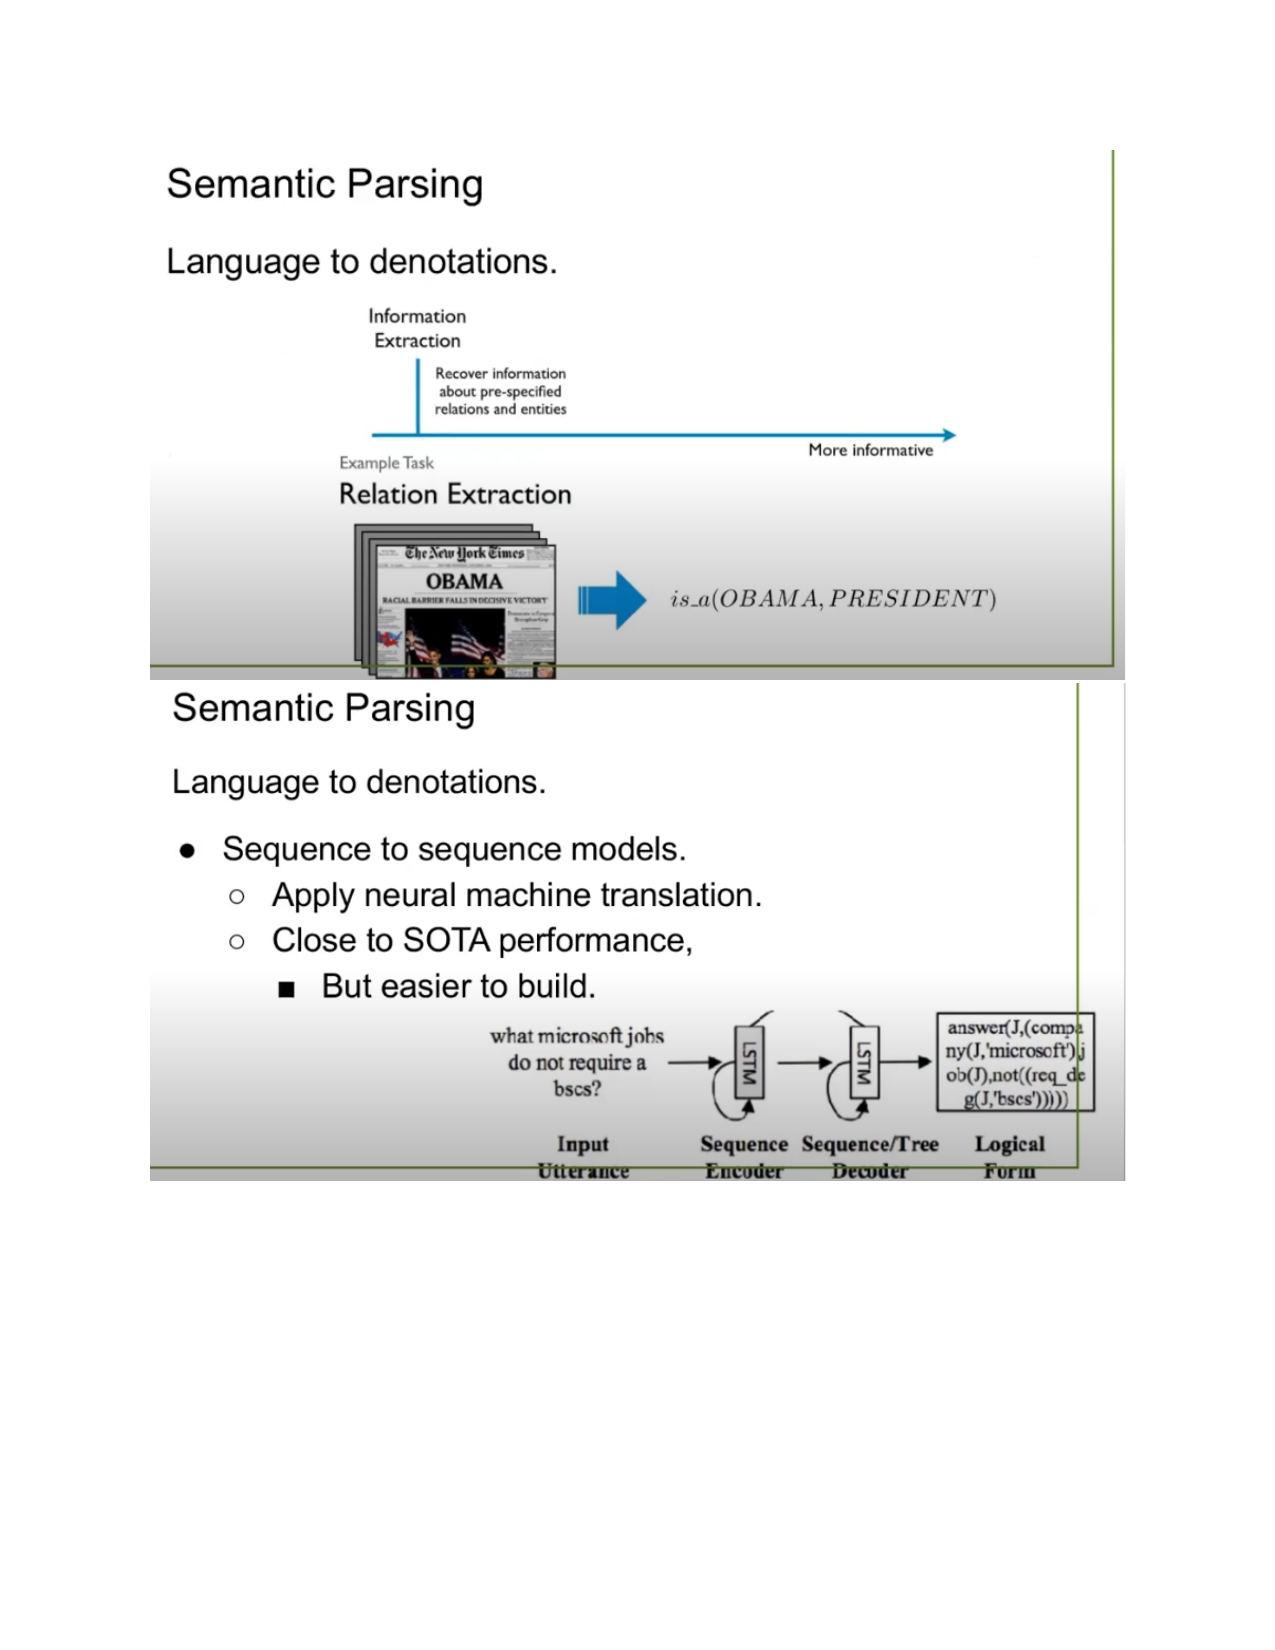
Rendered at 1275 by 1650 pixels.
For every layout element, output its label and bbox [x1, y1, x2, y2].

picture [150, 683, 1125, 1181]
picture [150, 150, 1125, 680]
